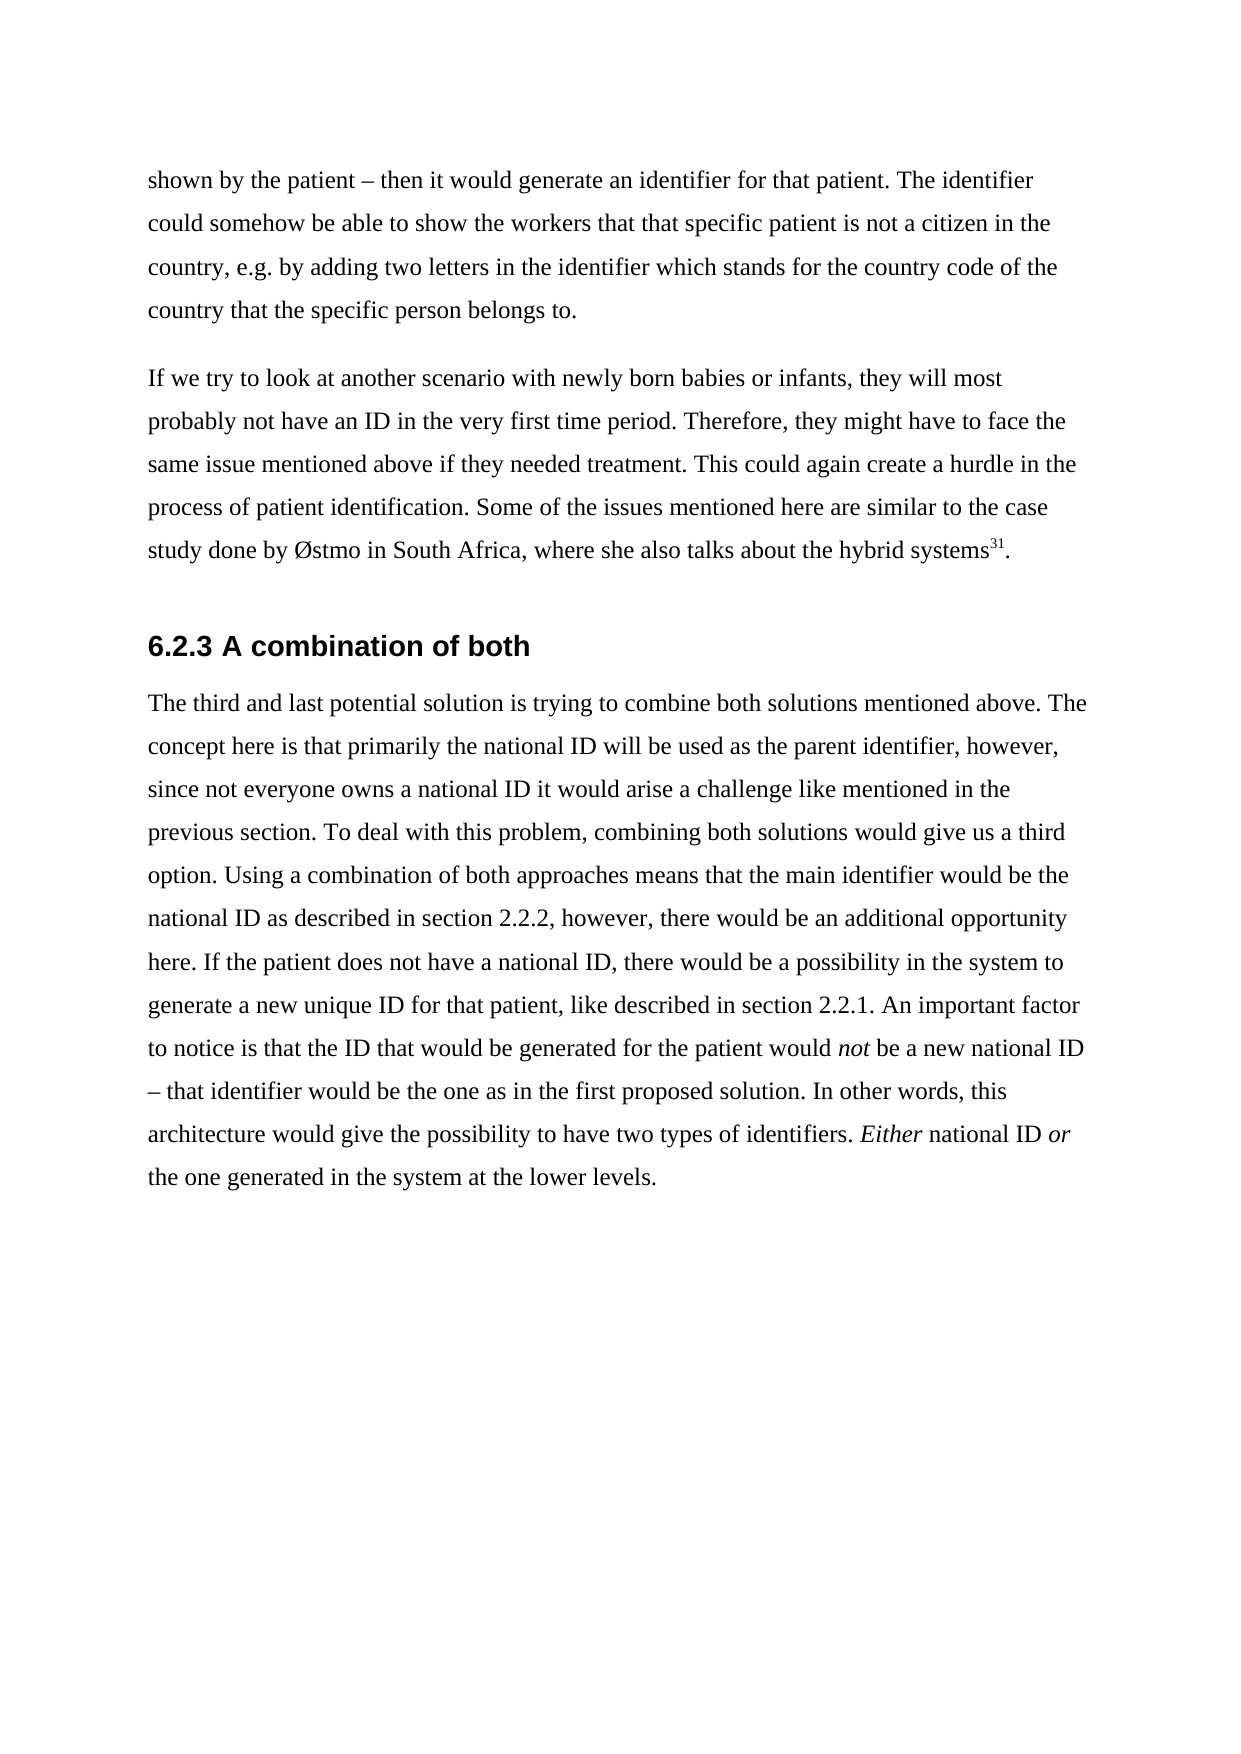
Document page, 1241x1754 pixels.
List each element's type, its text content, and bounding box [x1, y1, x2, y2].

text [148, 165, 1092, 323]
text If we try to look at another scenario with newly born babies or infants, they will most probably not have an ID in the very first time period. Therefore, they might have to face the same issue mentioned above if they needed treatment. This could again create a hurdle in the process of patient identification. Some of the issues mentioned here are similar to the case study done by Østmo in South Africa, where she also talks about the hybrid systems. [148, 363, 1092, 564]
text The third and last potential solution is trying to combine both solutions mentioned above. The concept here is that primarily the national ID will be used as the parent identifier, however, since not everyone owns a national ID it would arise a challenge like mentioned in the previous section. To deal with this problem, combining both solutions would give us a third option. Using a combination of both approaches means that the main identifier would be the national ID as described in section 2.2.2, however, there would be an additional opportunity here. If the patient does not have a national ID, there would be a possibility in the system to generate a new unique ID for that patient, like described in section 2.2.1. An important factor to notice is that the ID that would be generated for the patient would not be a new national ID – that identifier would be the one as in the first proposed solution. In other words, this architecture would give the possibility to have two types of identifiers. Either national ID or the one generated in the system at the lower levels. [148, 688, 1092, 1191]
text A combination of both [148, 628, 1092, 662]
